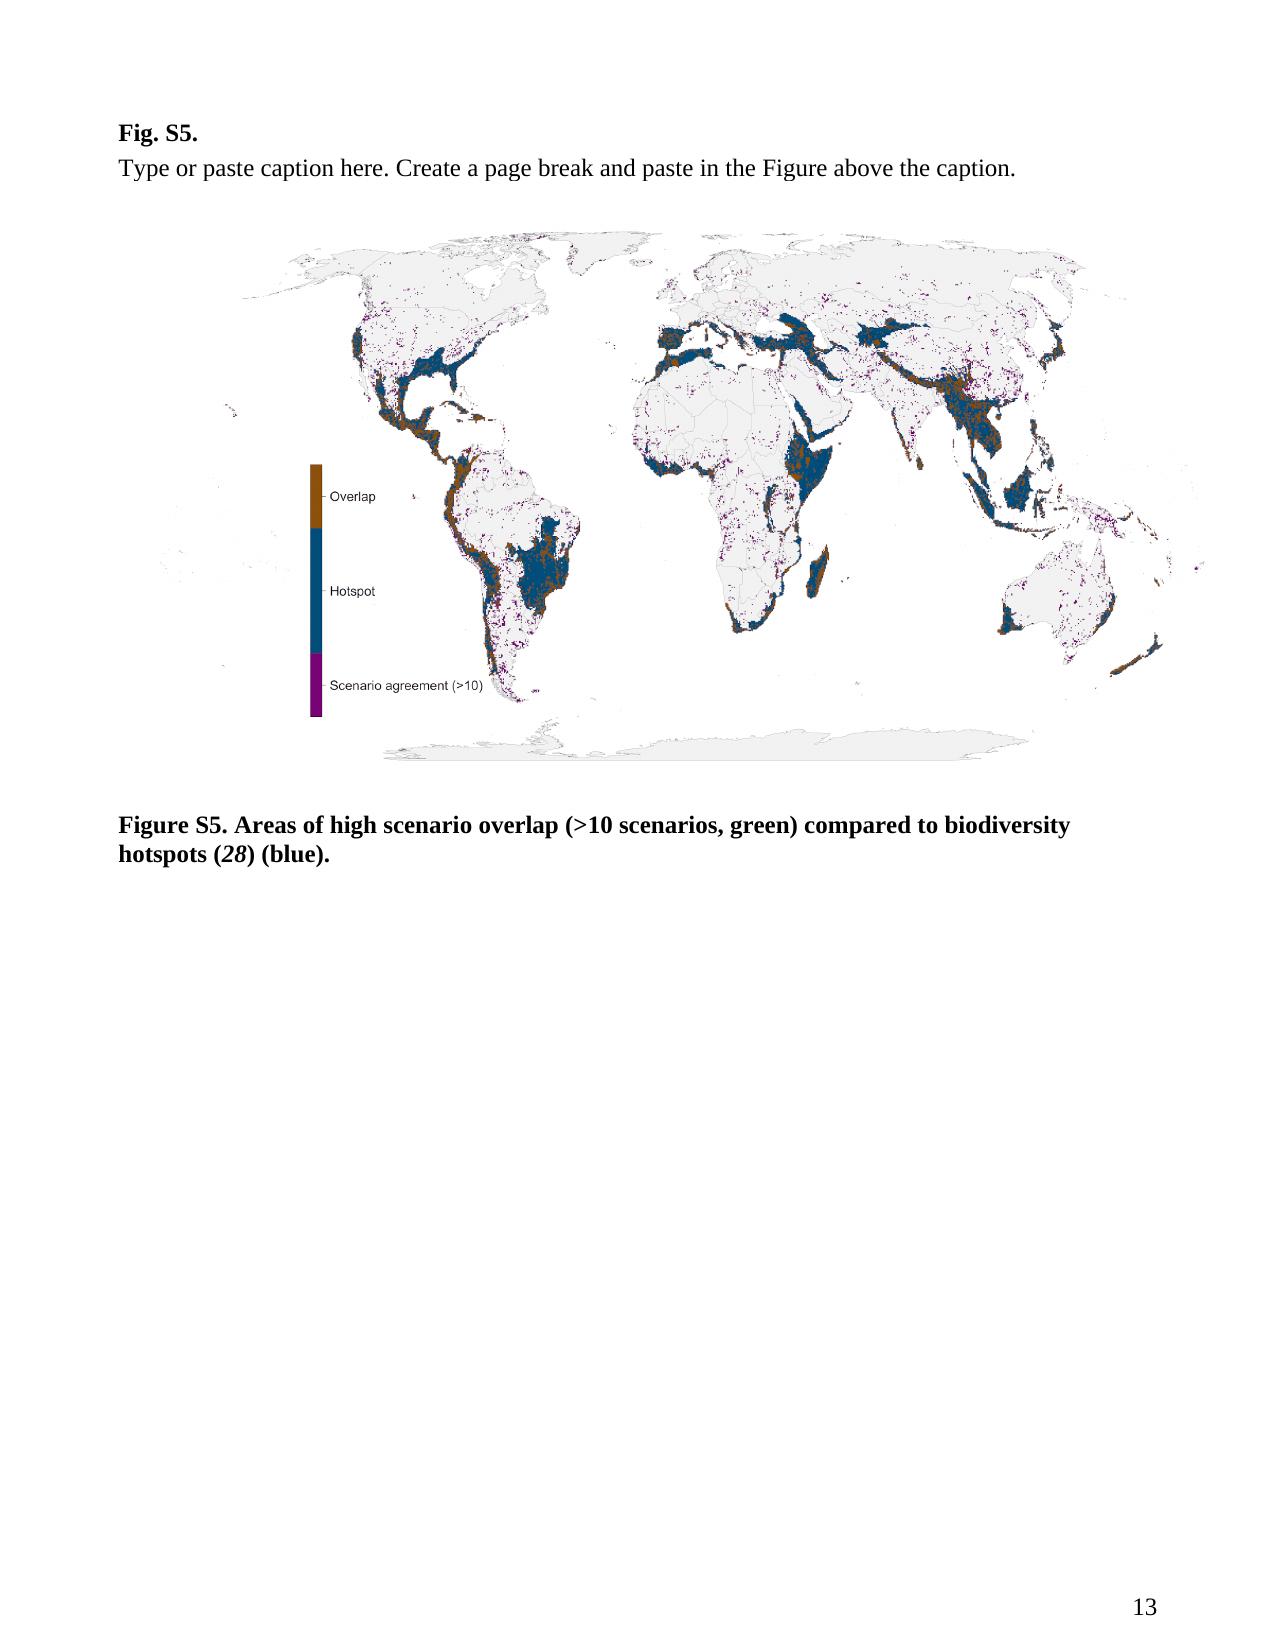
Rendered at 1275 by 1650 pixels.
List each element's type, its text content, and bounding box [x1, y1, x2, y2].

picture [118, 181, 1250, 811]
text Type or paste caption here. Create a page break and paste in the Figure above the caption. [118, 153, 1157, 181]
subtitle Fig. S5. [118, 118, 1157, 147]
text Figure S5. Areas of high scenario overlap (>10 scenarios, green) compared to biodiversity hotspots (28) (blue). [118, 811, 1157, 868]
